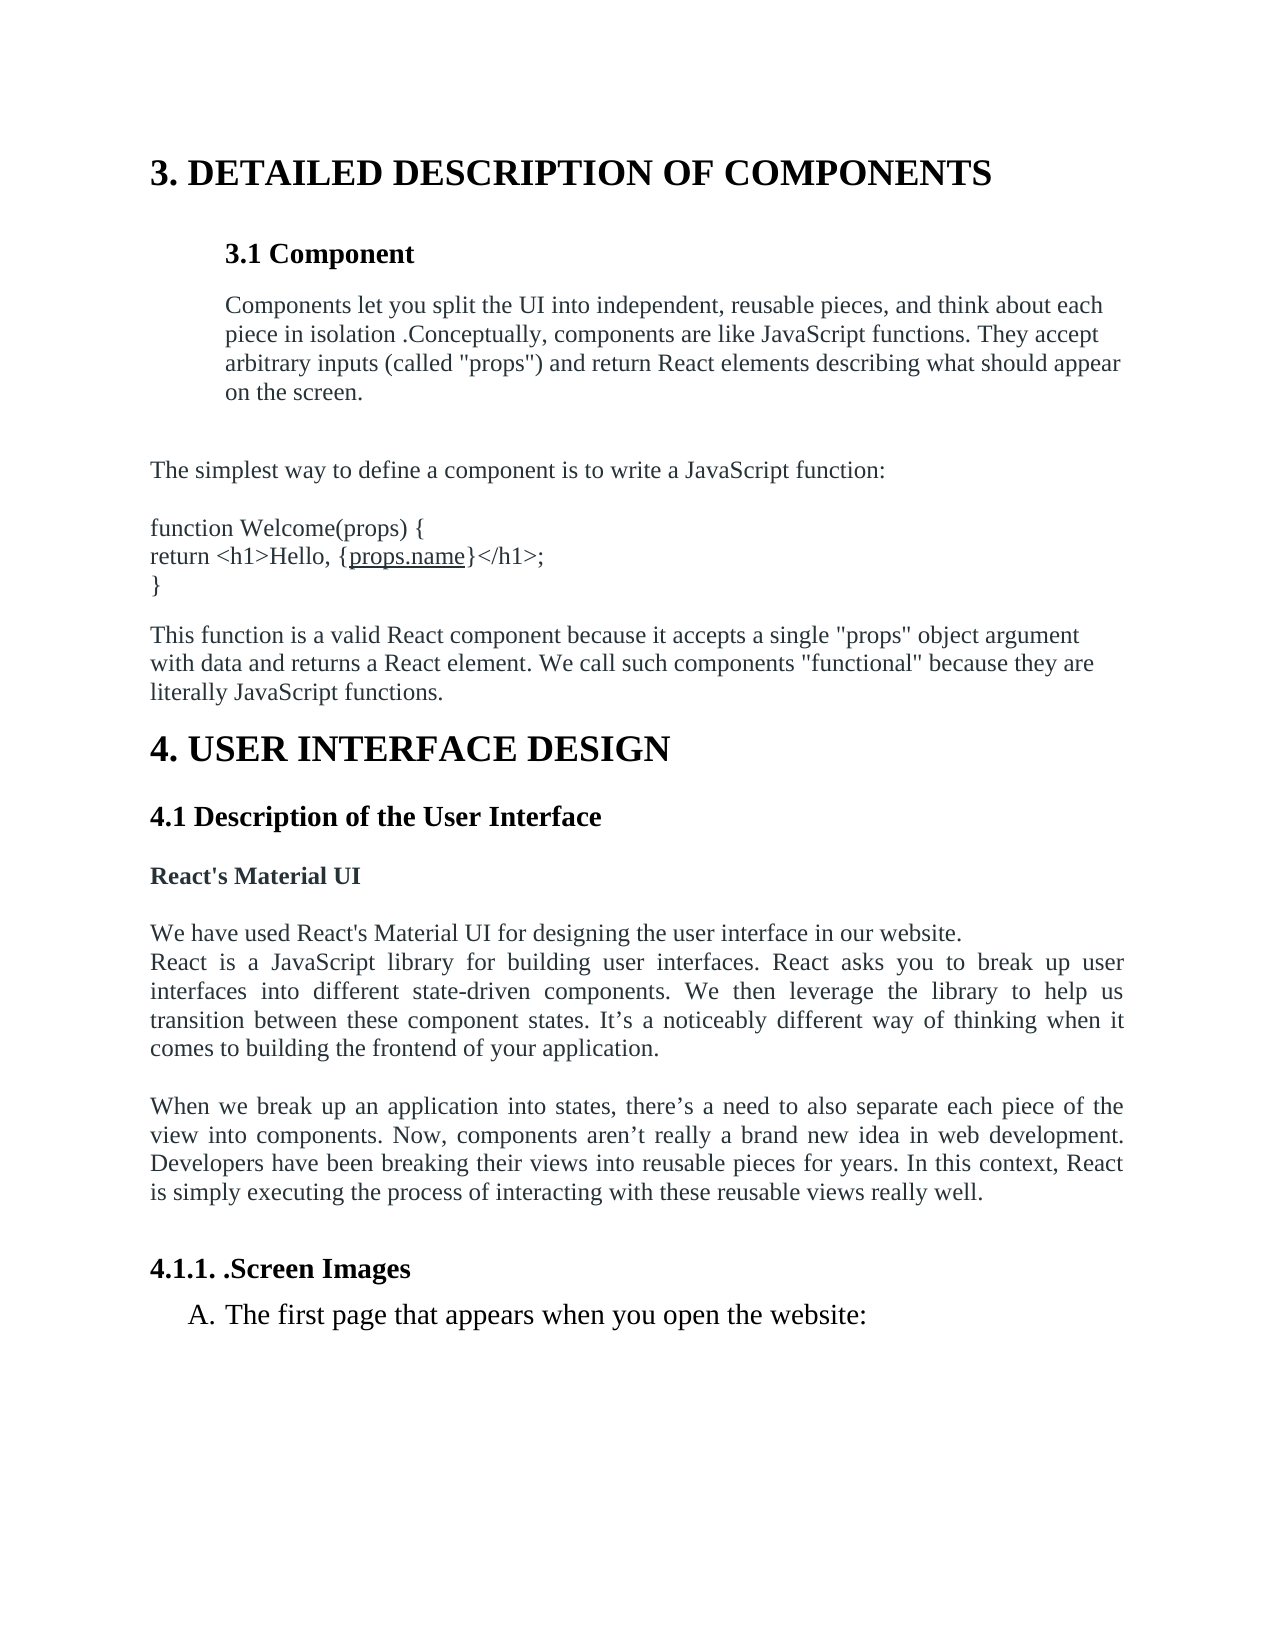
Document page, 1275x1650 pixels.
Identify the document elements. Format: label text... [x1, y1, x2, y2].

text When we break up an application into states, there’s a need to also separate each piece of the view into components. Now, components aren’t really a brand new idea in web development. Developers have been breaking their views into reusable pieces for years. In this context, React is simply executing the process of interacting with these reusable views really well. [150, 1091, 1125, 1206]
text 4.1 Description of the User Interface [150, 799, 1125, 832]
list The first page that appears when you open the website: [187, 1297, 1125, 1331]
text This function is a valid React component because it accepts a single "props" object argument with data and returns a React element. We call such components "functional" because they are literally JavaScript functions. [150, 620, 1125, 706]
text React's Material UI [150, 861, 1125, 890]
text 4. USER INTERFACE DESIGN [150, 727, 1125, 770]
text Components let you split the UI into independent, reusable pieces, and think about each piece in isolation .Conceptually, components are like JavaScript functions. They accept arbitrary inputs (called "props") and return React elements describing what should appear on the screen. [225, 291, 1125, 406]
text 3. DETAILED DESCRIPTION OF COMPONENTS [150, 150, 1125, 193]
subtitle 4.1.1. .Screen Images [150, 1251, 1125, 1285]
text React is a JavaScript library for building user interfaces. React asks you to break up user interfaces into different state-driven components. We then leverage the library to help us transition between these component states. It’s a noticeably different way of thinking when it comes to building the frontend of your application. [150, 947, 1125, 1062]
text The simplest way to define a component is to write a JavaScript function: function Welcome(props) { return <h1>Hello, {props.name}</h1>; } [150, 426, 1125, 599]
text We have used React's Material UI for designing the user interface in our website. [150, 918, 1125, 947]
text 3.1 Component [225, 236, 1125, 270]
